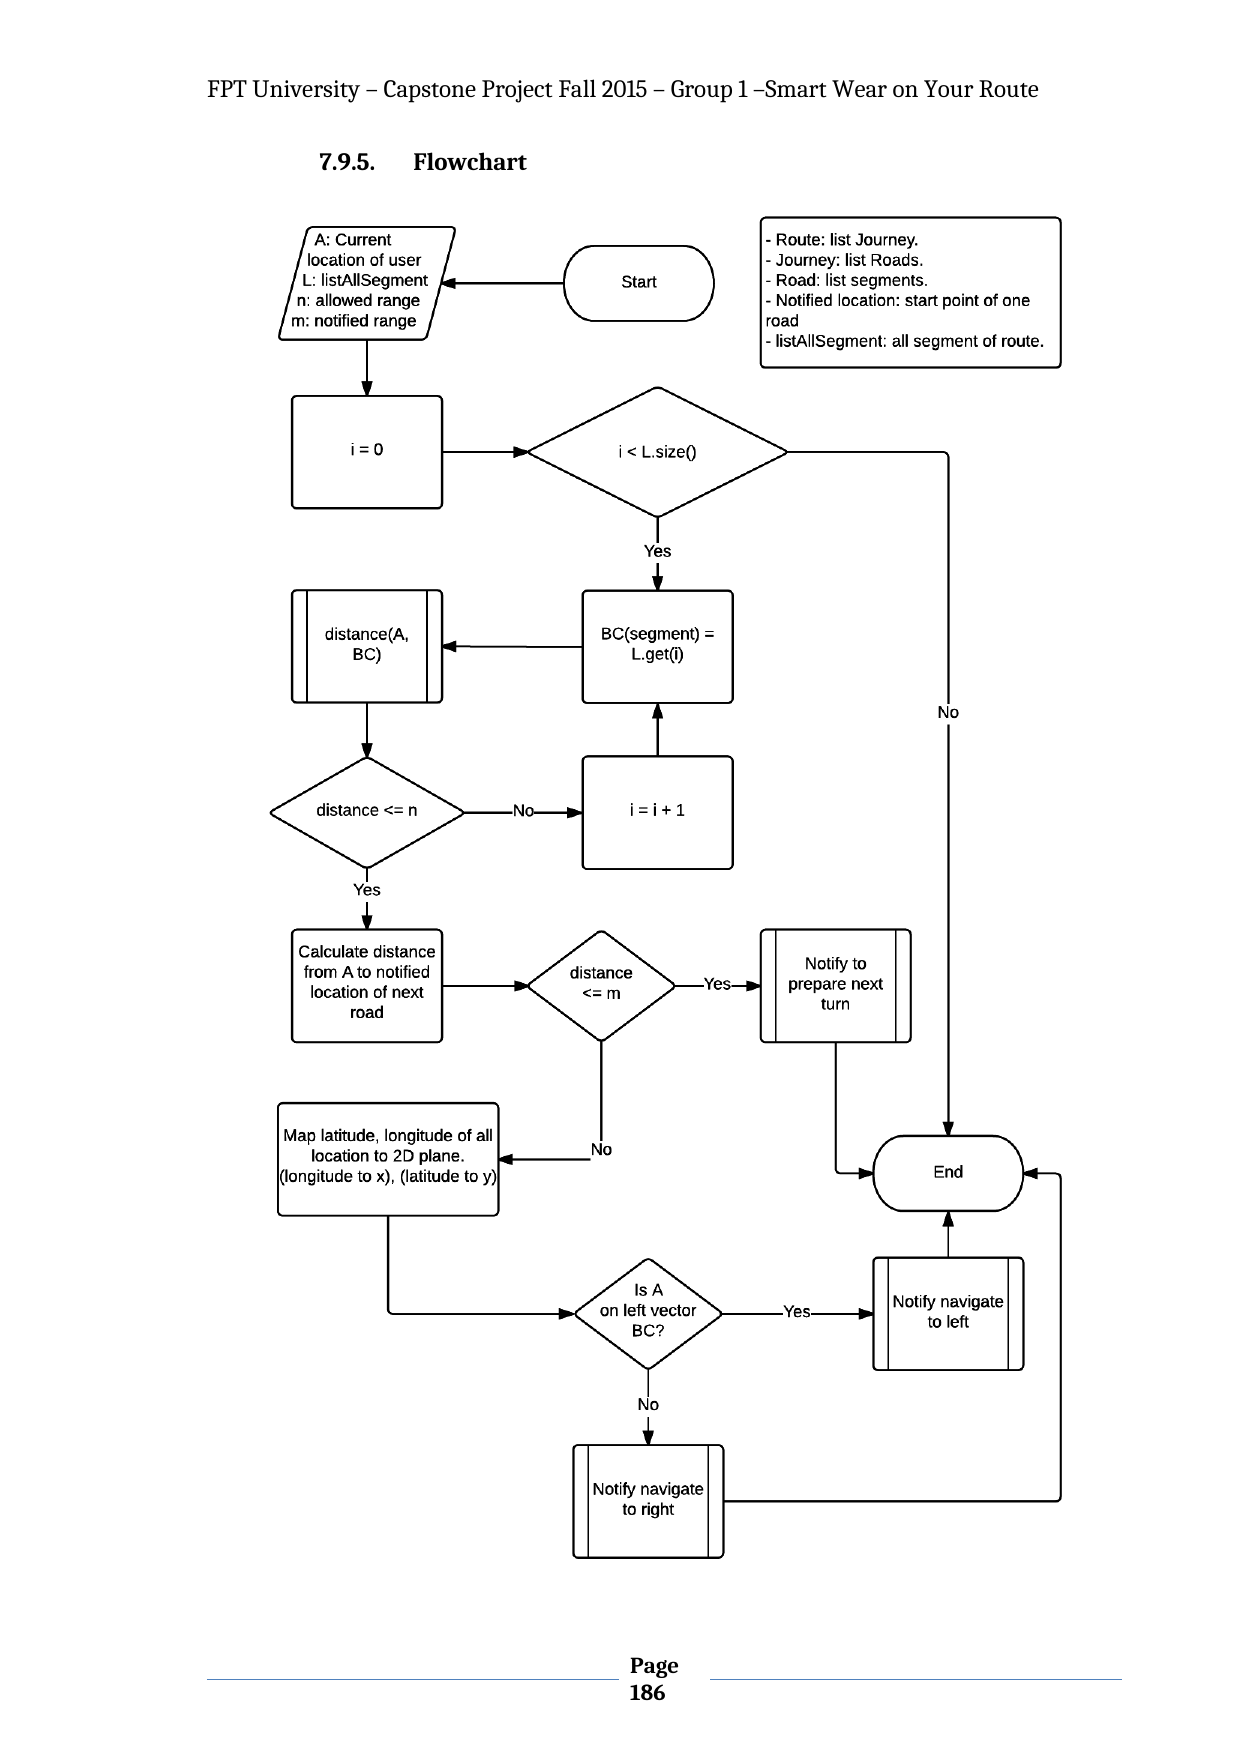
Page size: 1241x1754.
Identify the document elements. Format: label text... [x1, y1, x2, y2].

subtitle Flowchart [319, 148, 1122, 176]
picture [231, 180, 1098, 1595]
